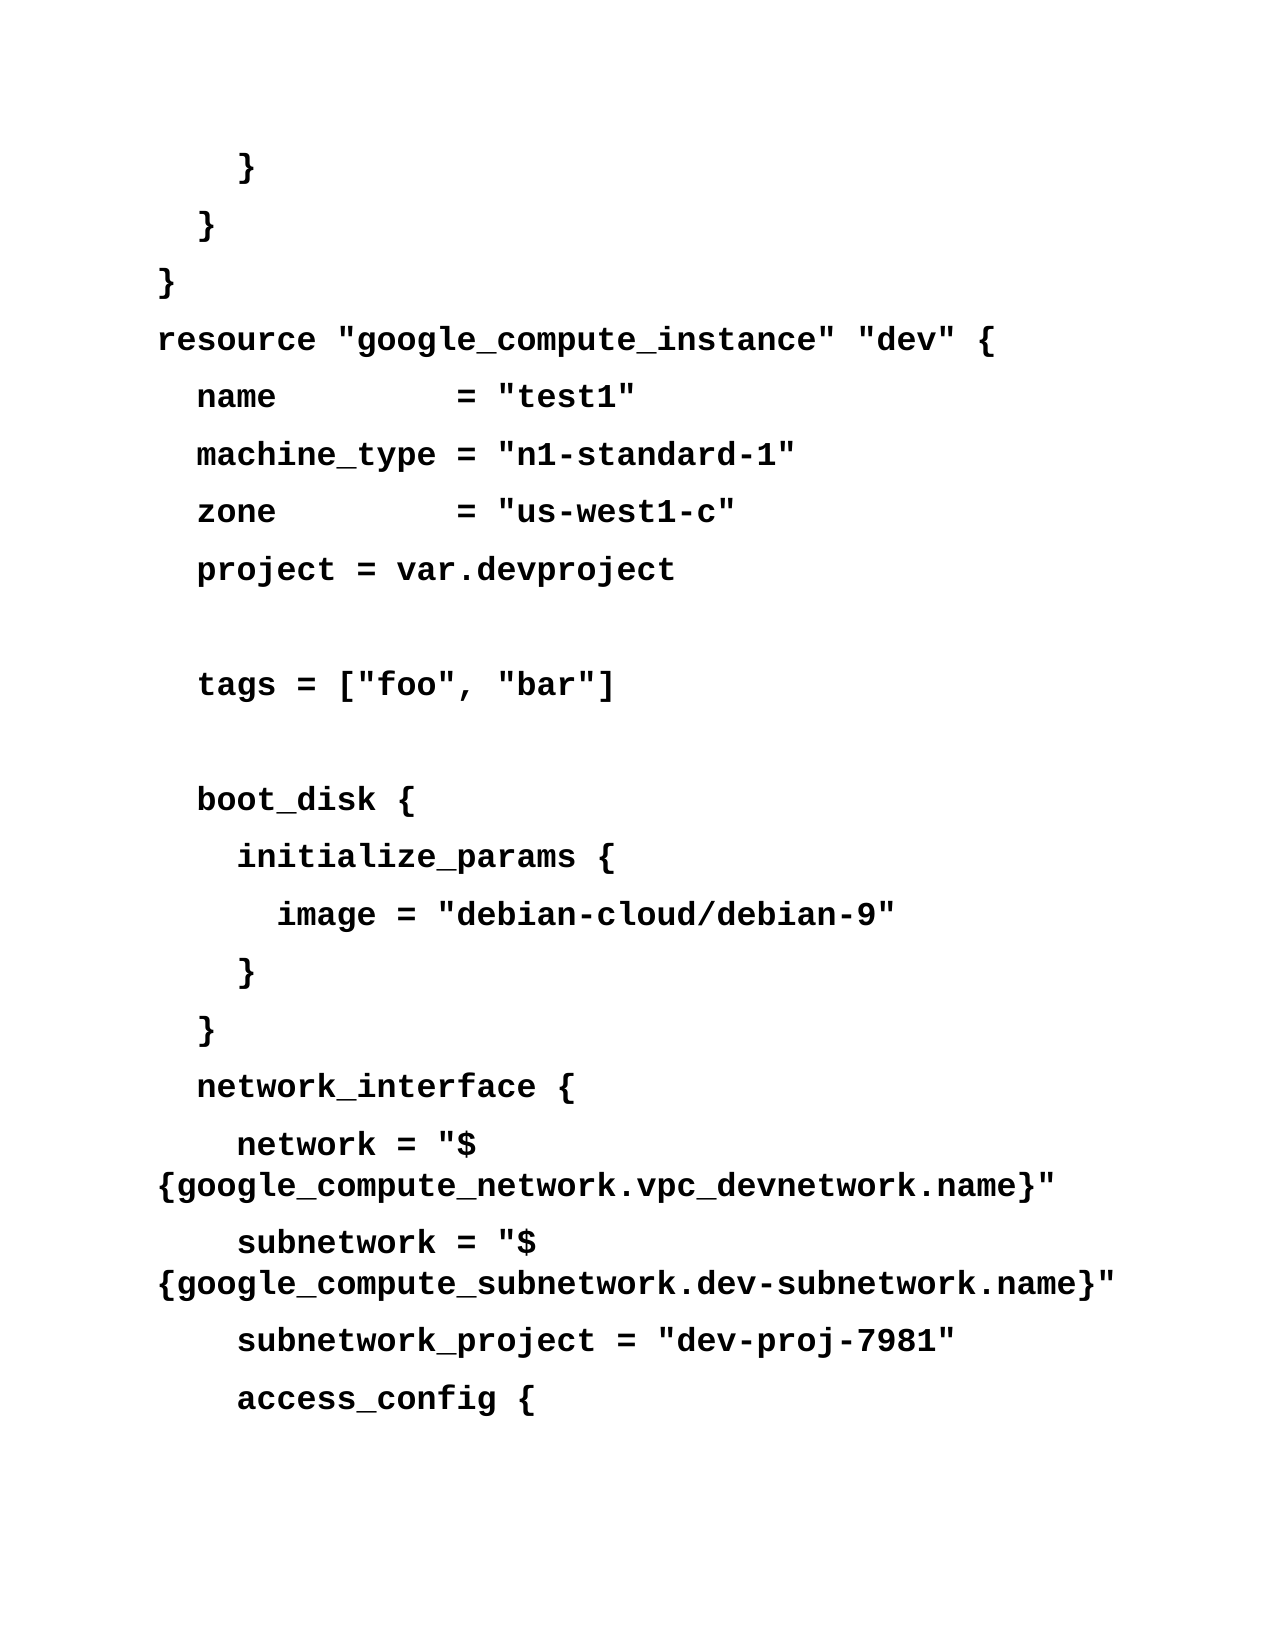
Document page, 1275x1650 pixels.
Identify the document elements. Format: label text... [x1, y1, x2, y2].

text resource "google_compute_instance" "dev" { [156, 322, 1118, 360]
text name = "test1" [156, 380, 1118, 418]
text access_config { [156, 1382, 1118, 1419]
text } [156, 265, 1118, 303]
text zone = "us-west1-c" [156, 495, 1118, 533]
text project = var.devproject [156, 552, 1118, 590]
text tags = ["foo", "bar"] [156, 667, 1118, 705]
text subnetwork_project = "dev-proj-7981" [156, 1324, 1118, 1362]
text initialize_params { [156, 840, 1118, 878]
text network_interface { [156, 1070, 1118, 1108]
text network = "${google_compute_network.vpc_devnetwork.name}" [156, 1127, 1118, 1206]
text } [156, 207, 1118, 245]
text boot_disk { [156, 782, 1118, 820]
text machine_type = "n1-standard-1" [156, 437, 1118, 475]
text } [156, 955, 1118, 993]
text subnetwork = "${google_compute_subnetwork.dev-subnetwork.name}" [156, 1226, 1118, 1304]
text } [156, 1012, 1118, 1050]
text } [156, 150, 1118, 188]
text image = "debian-cloud/debian-9" [156, 897, 1118, 935]
